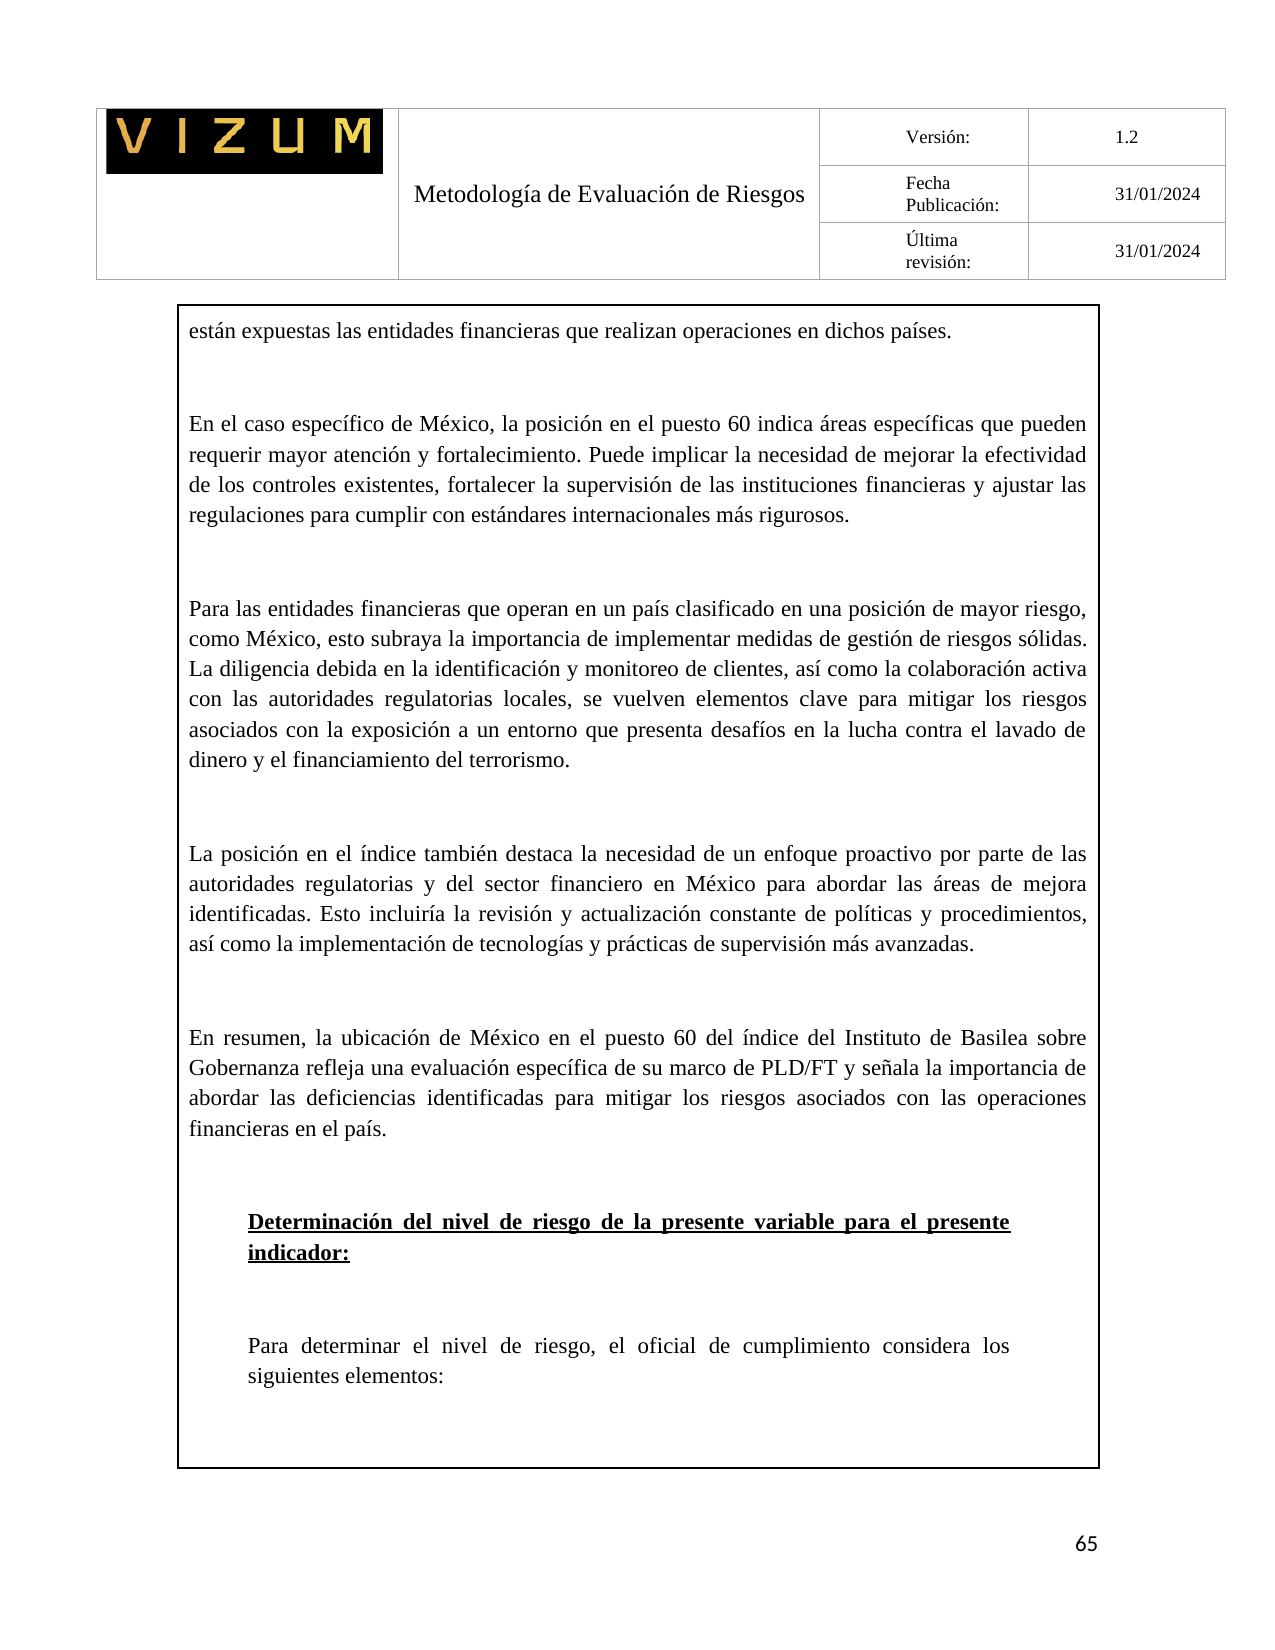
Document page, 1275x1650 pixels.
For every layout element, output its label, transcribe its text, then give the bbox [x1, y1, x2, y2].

picture [106, 109, 383, 174]
